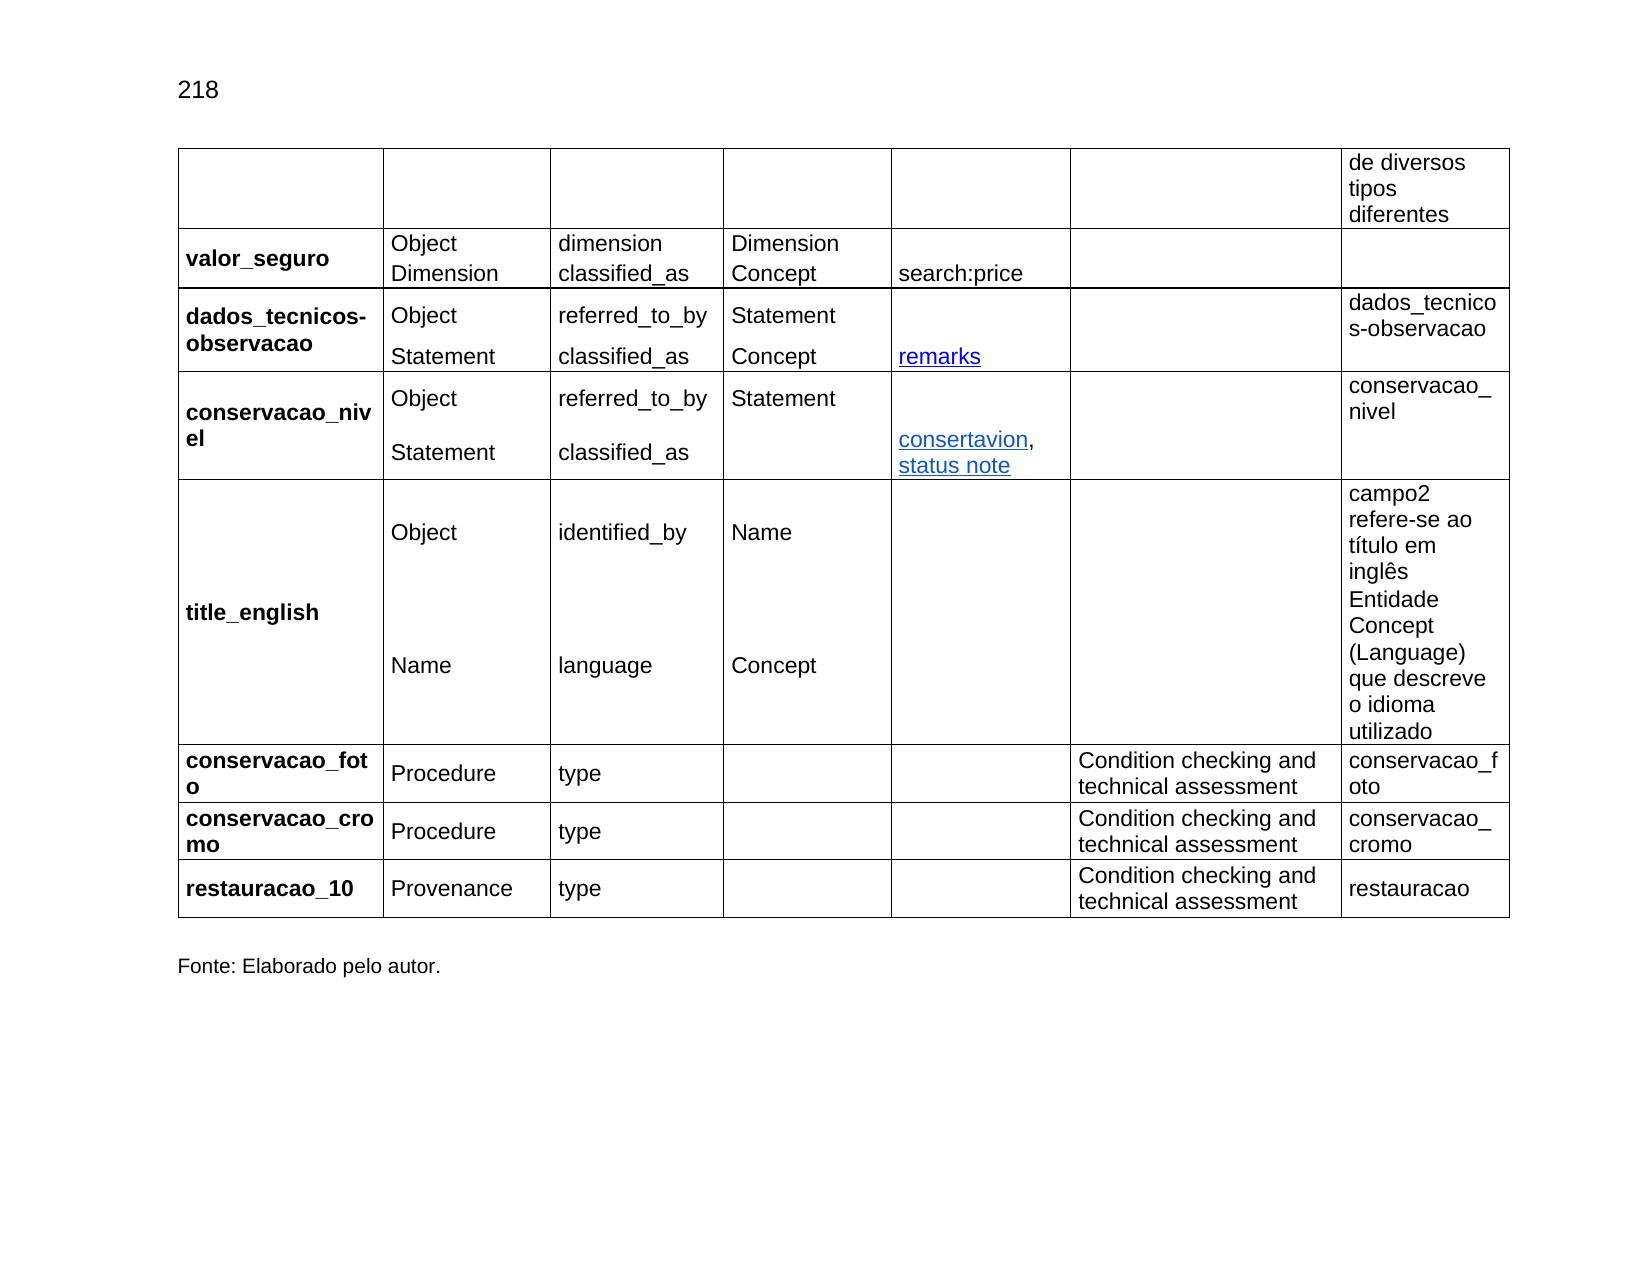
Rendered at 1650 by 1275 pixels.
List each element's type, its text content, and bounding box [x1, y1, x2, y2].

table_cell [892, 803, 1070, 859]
text Fonte: Elaborado pelo autor. [177, 954, 1502, 978]
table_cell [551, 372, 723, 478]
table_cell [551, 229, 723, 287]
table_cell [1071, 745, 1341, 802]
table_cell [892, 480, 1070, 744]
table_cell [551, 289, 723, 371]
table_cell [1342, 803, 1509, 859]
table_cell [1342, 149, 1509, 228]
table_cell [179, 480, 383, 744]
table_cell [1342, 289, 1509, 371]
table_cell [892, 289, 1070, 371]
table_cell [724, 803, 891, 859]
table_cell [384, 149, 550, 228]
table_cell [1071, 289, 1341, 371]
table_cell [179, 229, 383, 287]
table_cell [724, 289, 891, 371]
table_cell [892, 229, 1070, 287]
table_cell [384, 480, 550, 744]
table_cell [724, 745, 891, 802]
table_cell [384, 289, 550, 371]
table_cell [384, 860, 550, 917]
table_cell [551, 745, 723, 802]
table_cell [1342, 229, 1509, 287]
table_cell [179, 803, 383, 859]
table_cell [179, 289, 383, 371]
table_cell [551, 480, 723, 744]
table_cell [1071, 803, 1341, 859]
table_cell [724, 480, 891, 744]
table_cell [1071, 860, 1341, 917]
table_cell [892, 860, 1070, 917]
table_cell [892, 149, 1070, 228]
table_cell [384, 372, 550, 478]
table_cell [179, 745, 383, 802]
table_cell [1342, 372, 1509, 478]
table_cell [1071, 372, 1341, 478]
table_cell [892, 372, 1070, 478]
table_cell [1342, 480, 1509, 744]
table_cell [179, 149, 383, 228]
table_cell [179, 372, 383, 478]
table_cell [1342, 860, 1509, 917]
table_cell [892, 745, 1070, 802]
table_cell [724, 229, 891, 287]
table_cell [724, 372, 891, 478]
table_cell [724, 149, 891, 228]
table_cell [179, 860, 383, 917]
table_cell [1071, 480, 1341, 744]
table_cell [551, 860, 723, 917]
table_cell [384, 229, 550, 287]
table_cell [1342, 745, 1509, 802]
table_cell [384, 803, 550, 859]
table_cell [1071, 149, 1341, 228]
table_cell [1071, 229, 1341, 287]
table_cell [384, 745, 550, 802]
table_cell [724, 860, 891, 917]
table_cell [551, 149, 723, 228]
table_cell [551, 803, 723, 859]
